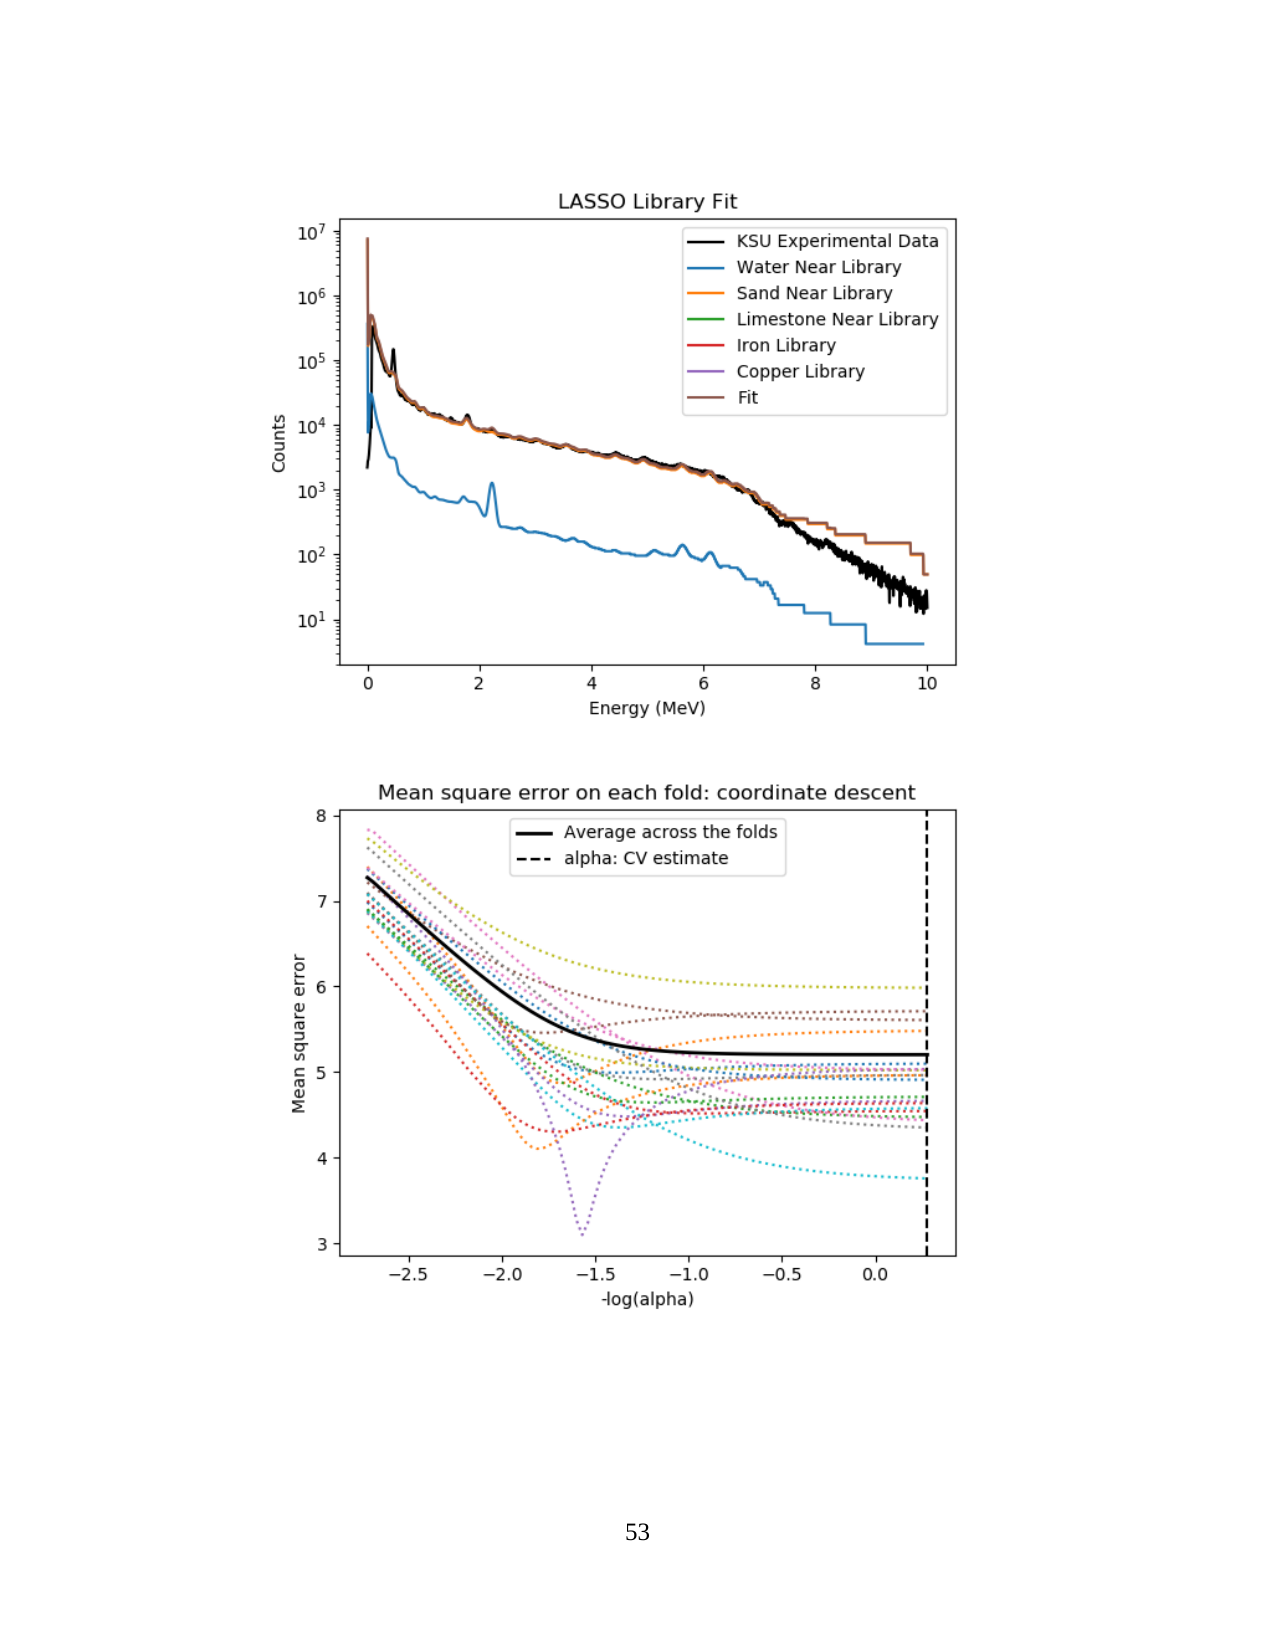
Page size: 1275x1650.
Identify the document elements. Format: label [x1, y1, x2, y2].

picture [241, 740, 1034, 1319]
picture [241, 150, 1034, 728]
